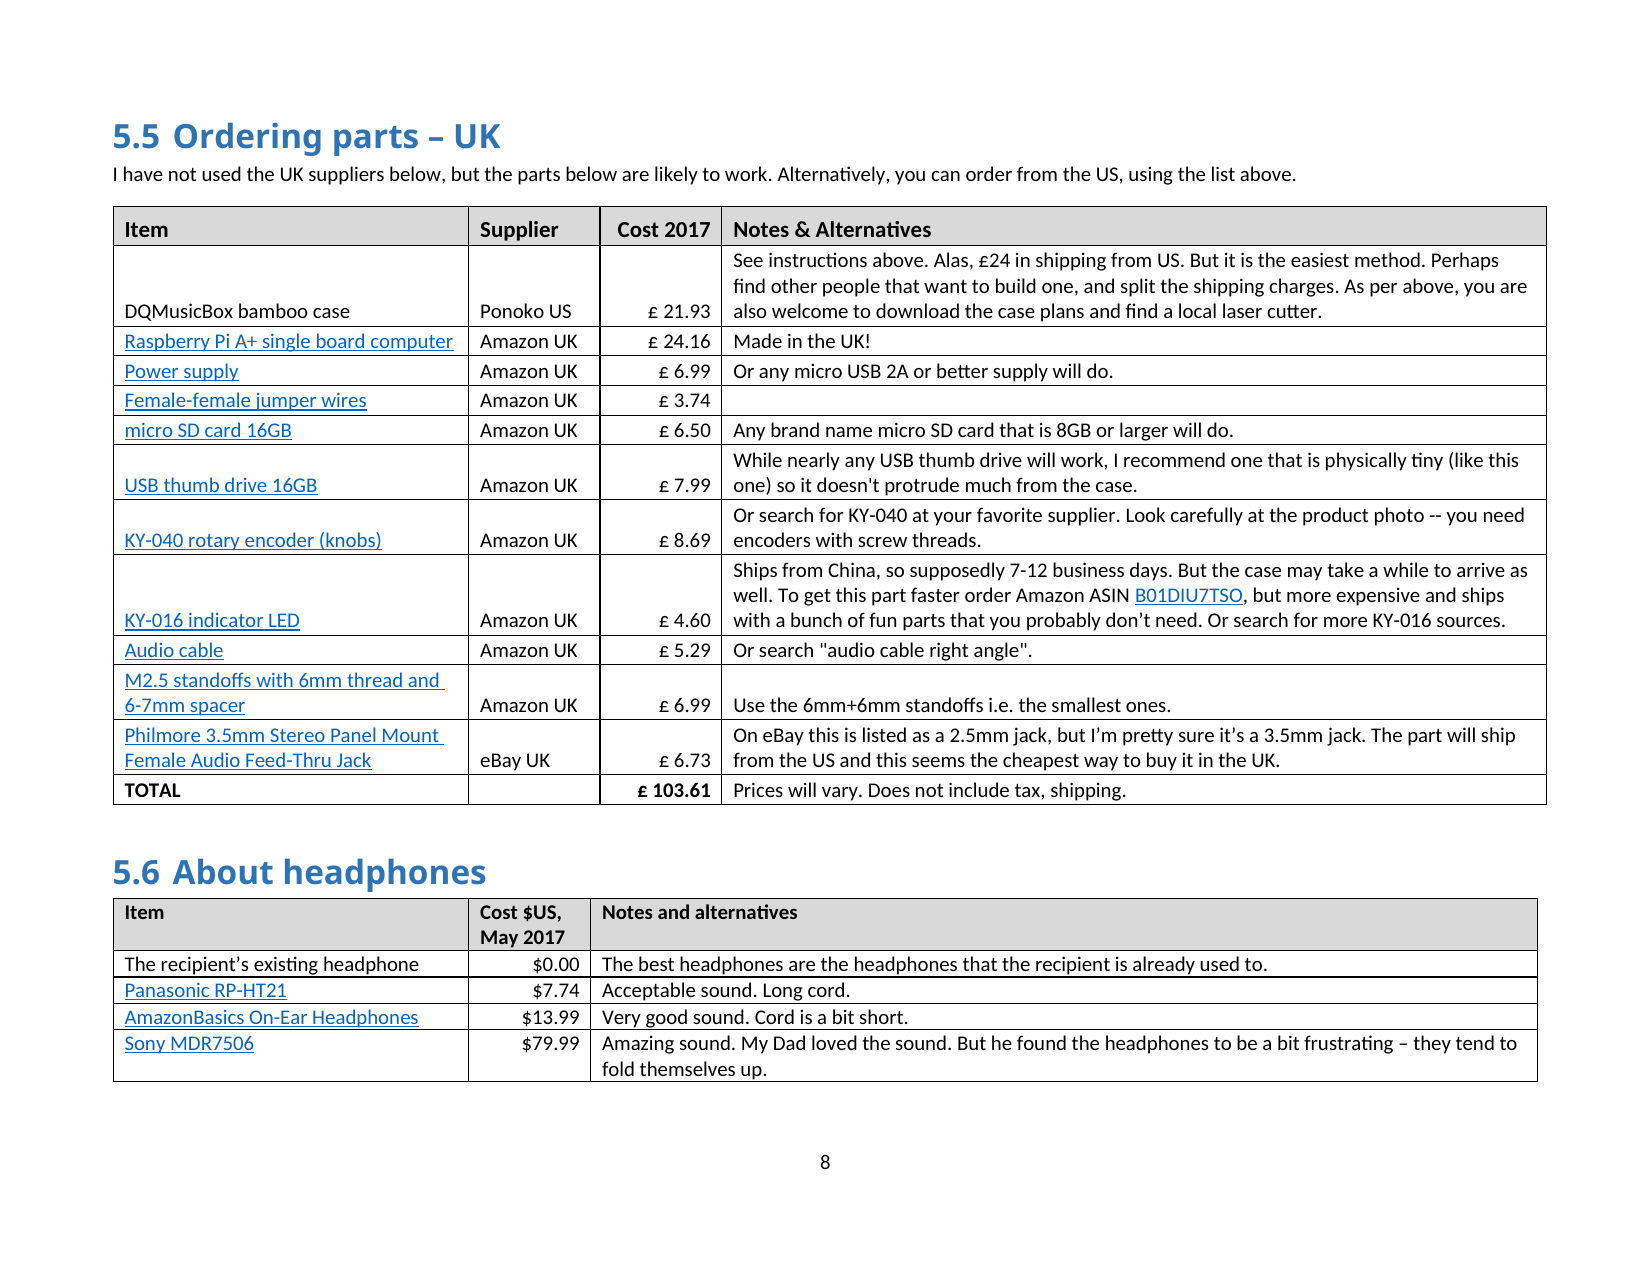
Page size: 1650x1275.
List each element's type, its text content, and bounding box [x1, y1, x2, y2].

table_cell Amazing sound. My Dad loved the sound. But he found the headphones to be a bit frustrating – they tend to fold themselves up. [591, 1030, 1537, 1081]
table_cell £ 24.16 [601, 327, 721, 355]
table_cell £ 21.93 [601, 246, 721, 326]
table_cell £ 8.69 [601, 500, 721, 554]
table_cell £ 5.29 [601, 636, 721, 664]
table_cell £ 4.60 [601, 555, 721, 635]
table_cell eBay UK [469, 720, 599, 774]
table_cell [722, 386, 1546, 414]
table_cell Ponoko US [469, 246, 599, 326]
table_cell While nearly any USB thumb drive will work, I recommend one that is physically tiny (like this one) so it doesn't protrude much from the case. [722, 445, 1546, 499]
table_header Item [114, 207, 468, 245]
table_cell TOTAL [114, 775, 468, 804]
table_cell Very good sound. Cord is a bit short. [591, 1004, 1537, 1029]
table_cell The recipient’s existing headphone [114, 951, 468, 976]
table_cell Any brand name micro SD card that is 8GB or larger will do. [722, 416, 1546, 444]
table_cell KY-016 indicator LED [114, 555, 468, 635]
table_cell Power supply [114, 356, 468, 385]
table_cell £ 3.74 [601, 386, 721, 414]
table_cell $13.99 [469, 1004, 590, 1029]
table_cell Amazon UK [469, 416, 599, 444]
table_cell $79.99 [469, 1030, 590, 1081]
table_cell Made in the UK! [722, 327, 1546, 355]
table_cell DQMusicBox bamboo case [114, 246, 468, 326]
table_header Supplier [469, 207, 599, 245]
table_header Item [114, 899, 468, 950]
table_cell Amazon UK [469, 555, 599, 635]
table_cell Amazon UK [469, 386, 599, 414]
table_cell See instructions above. Alas, £24 in shipping from US. But it is the easiest method. Perhaps find other people that want to build one, and split the shipping charges. As per above, you are also welcome to download the case plans and find a local laser cutter. [722, 246, 1546, 326]
table_cell £ 6.73 [601, 720, 721, 774]
table_cell [469, 775, 599, 804]
table_cell Amazon UK [469, 636, 599, 664]
table_cell Prices will vary. Does not include tax, shipping. [722, 775, 1546, 804]
table_cell M2.5 standoffs with 6mm thread and 6-7mm spacer [114, 665, 468, 719]
text I have not used the UK suppliers below, but the parts below are likely to work. Alternatively, you can order from the US, using the list above. [112, 161, 1537, 187]
table_cell Ships from China, so supposedly 7-12 business days. But the case may take a while to arrive as well. To get this part faster order Amazon ASIN B01DIU7TSO, but more expensive and ships with a bunch of fun parts that you probably don’t need. Or search for more KY-016 sources. [722, 555, 1546, 635]
table_cell Amazon UK [469, 327, 599, 355]
table_cell Amazon UK [469, 356, 599, 385]
table_cell Or any micro USB 2A or better supply will do. [722, 356, 1546, 385]
table_cell £ 6.99 [601, 356, 721, 385]
table_header Notes & Alternatives [722, 207, 1546, 245]
table_cell $0.00 [469, 951, 590, 976]
table_cell £ 6.50 [601, 416, 721, 444]
table_cell On eBay this is listed as a 2.5mm jack, but I’m pretty sure it’s a 3.5mm jack. The part will ship from the US and this seems the cheapest way to buy it in the UK. [722, 720, 1546, 774]
table_header Cost 2017 [601, 207, 721, 245]
table_cell Or search for KY-040 at your favorite supplier. Look carefully at the product photo -- you need encoders with screw threads. [722, 500, 1546, 554]
table_cell $7.74 [469, 978, 590, 1003]
table_cell Amazon UK [469, 665, 599, 719]
table_cell Philmore 3.5mm Stereo Panel Mount Female Audio Feed-Thru Jack [114, 720, 468, 774]
table_cell Panasonic RP-HT21 [114, 978, 468, 1003]
table_cell £ 6.99 [601, 665, 721, 719]
table_cell £ 7.99 [601, 445, 721, 499]
table_cell Or search "audio cable right angle". [722, 636, 1546, 664]
table_cell Audio cable [114, 636, 468, 664]
table_cell Amazon UK [469, 500, 599, 554]
table_header Cost $US, May 2017 [469, 899, 590, 950]
table_header Notes and alternatives [591, 899, 1537, 950]
table_cell AmazonBasics On-Ear Headphones [114, 1004, 468, 1029]
table_cell Amazon UK [469, 445, 599, 499]
table_cell £ 103.61 [601, 775, 721, 804]
table_cell Use the 6mm+6mm standoffs i.e. the smallest ones. [722, 665, 1546, 719]
table_cell The best headphones are the headphones that the recipient is already used to. [591, 951, 1537, 976]
table_cell KY-040 rotary encoder (knobs) [114, 500, 468, 554]
table_cell Raspberry Pi A+ single board computer [114, 327, 468, 355]
table_cell Acceptable sound. Long cord. [591, 978, 1537, 1003]
table_cell Sony MDR7506 [114, 1030, 468, 1081]
table_cell USB thumb drive 16GB [114, 445, 468, 499]
table_cell Female-female jumper wires [114, 386, 468, 414]
subtitle Ordering parts – UK [112, 112, 1537, 158]
subtitle About headphones [112, 849, 1537, 894]
table_cell micro SD card 16GB [114, 416, 468, 444]
